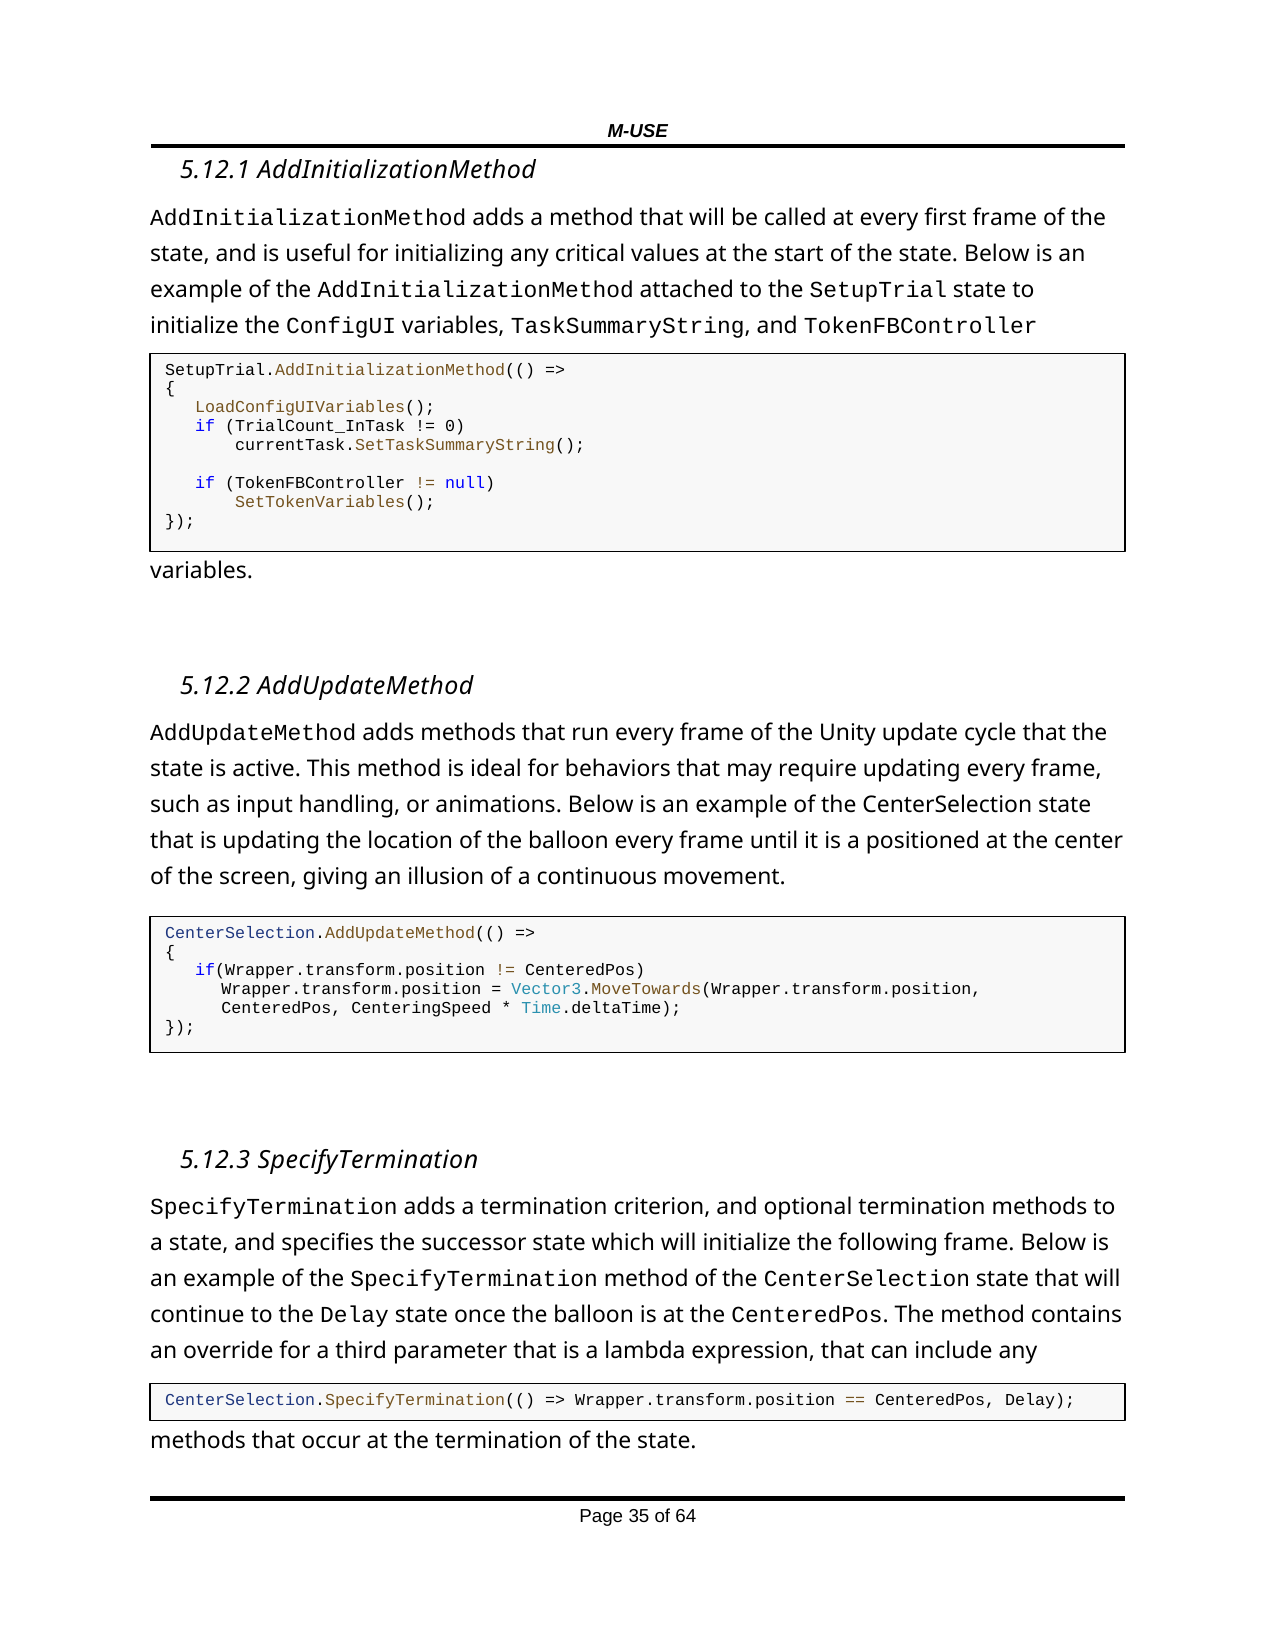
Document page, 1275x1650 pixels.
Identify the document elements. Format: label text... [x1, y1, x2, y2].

text SpecifyTermination adds a termination criterion, and optional termination methods to a state, and specifies the successor state which will initialize the following frame. Below is an example of the SpecifyTermination method of the CenterSelection state that will continue to the Delay state once the balloon is at the CenteredPos. The method contains an override for a third parameter that is a lambda expression, that can include any methods that occur at the termination of the state. [150, 1421, 1125, 1455]
text AddUpdateMethod adds methods that run every frame of the Unity update cycle that the state is active. This method is ideal for behaviors that may require updating every frame, such as input handling, or animations. Below is an example of the CenterSelection state that is updating the location of the balloon every frame until it is a positioned at the center of the screen, giving an illusion of a continuous movement. [150, 716, 1125, 891]
text AddInitializationMethod adds a method that will be called at every first frame of the state, and is useful for initializing any critical values at the start of the state. Below is an example of the AddInitializationMethod attached to the SetupTrial state to initialize the ConfigUI variables, TaskSummaryString, and TokenFBController variables. [150, 552, 1125, 585]
text SpecifyTermination adds a termination criterion, and optional termination methods to a state, and specifies the successor state which will initialize the following frame. Below is an example of the SpecifyTermination method of the CenterSelection state that will continue to the Delay state once the balloon is at the CenteredPos. The method contains an override for a third parameter that is a lambda expression, that can include any methods that occur at the termination of the state. [150, 1190, 1125, 1383]
subtitle 5.12.3 SpecifyTermination [179, 1141, 1125, 1175]
subtitle 5.12.2 AddUpdateMethod [179, 667, 1125, 701]
text AddInitializationMethod adds a method that will be called at every first frame of the state, and is useful for initializing any critical values at the start of the state. Below is an example of the AddInitializationMethod attached to the SetupTrial state to initialize the ConfigUI variables, TaskSummaryString, and TokenFBController variables. [150, 201, 1125, 353]
subtitle 5.12.1 AddInitializationMethod [179, 152, 1125, 186]
